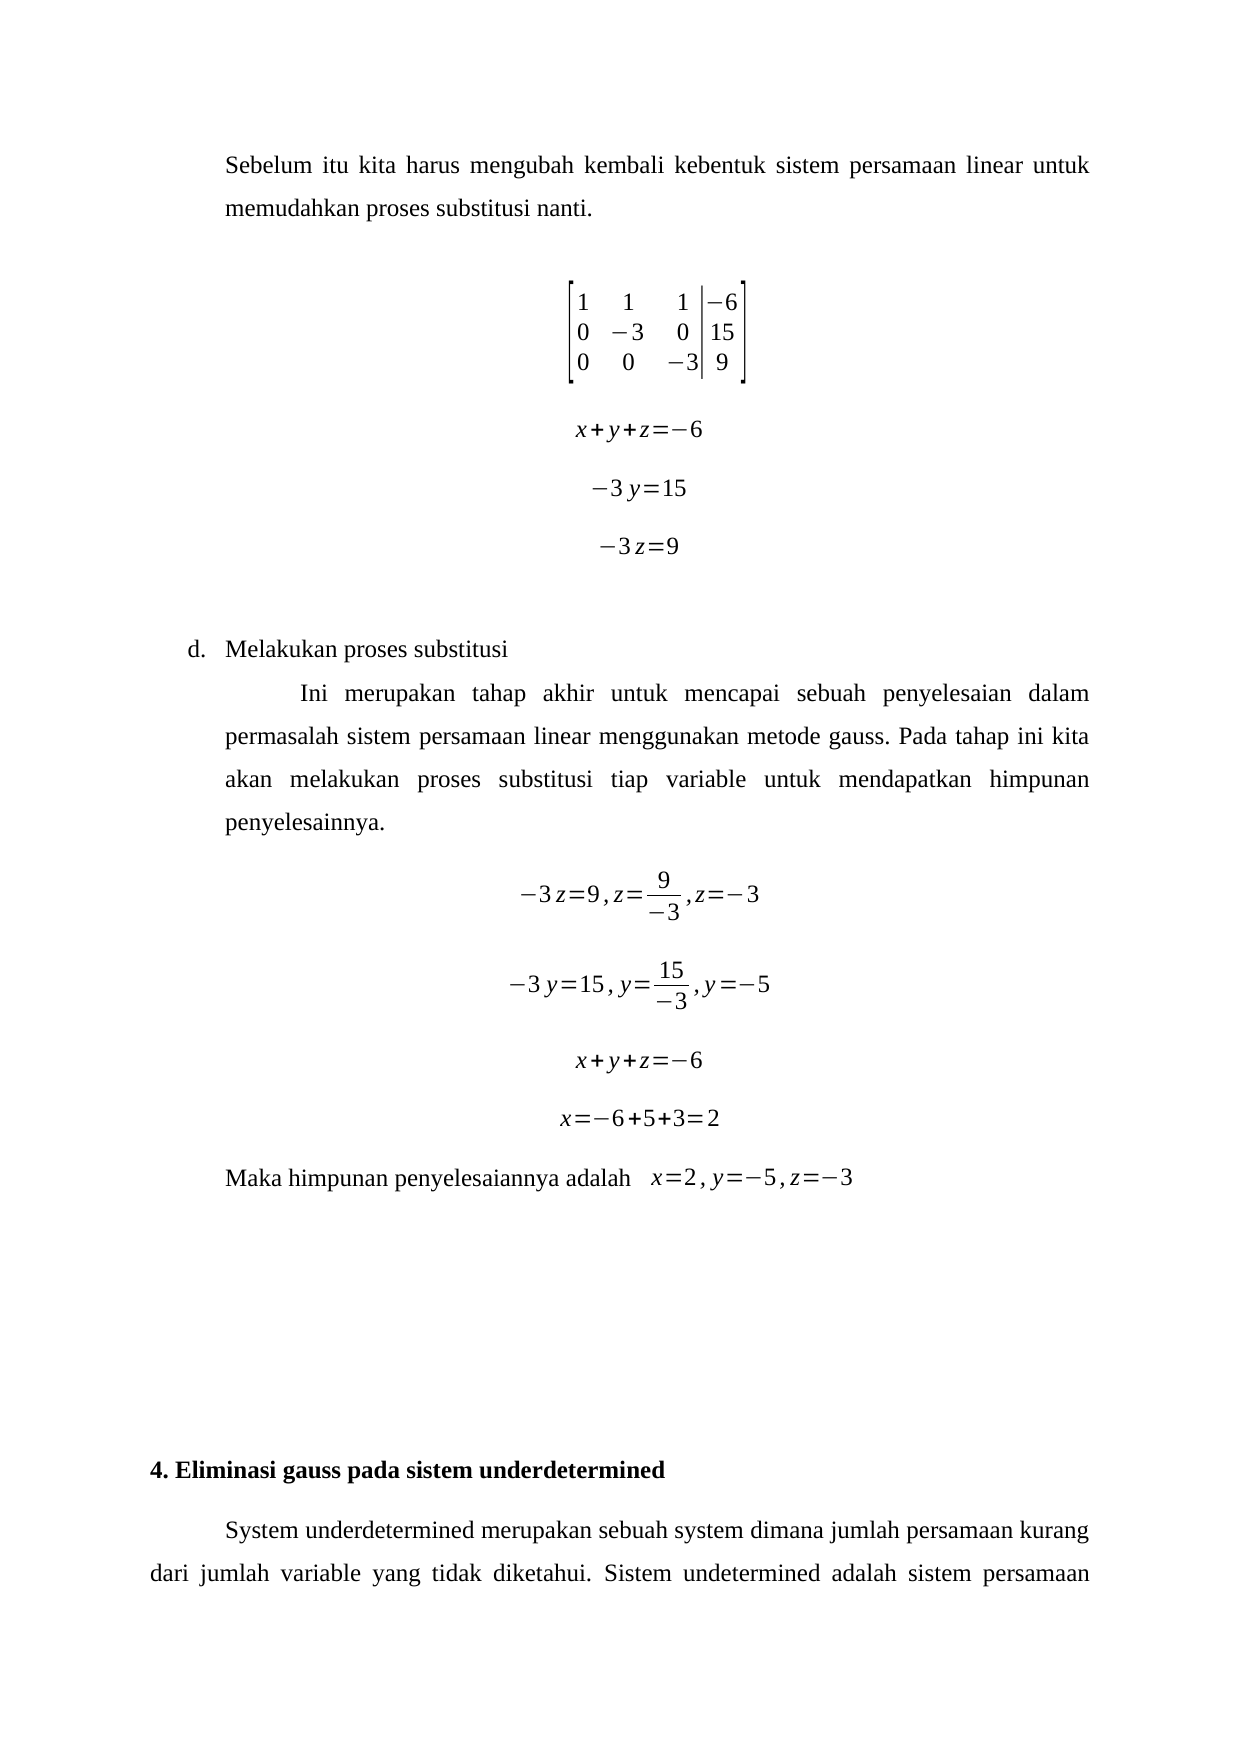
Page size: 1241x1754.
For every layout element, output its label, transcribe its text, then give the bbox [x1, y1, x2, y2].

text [150, 1515, 1090, 1587]
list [225, 150, 1090, 222]
text Maka himpunan penyelesaiannya adalah [187, 1163, 1090, 1192]
list Melakukan proses substitusi [187, 634, 1090, 663]
text 4. Eliminasi gauss pada sistem underdetermined [150, 1455, 1090, 1484]
list Ini merupakan tahap akhir untuk mencapai sebuah penyelesaian dalam permasalah sistem persamaan linear menggunakan metode gauss. Pada tahap ini kita akan melakukan proses substitusi tiap variable untuk mendapatkan himpunan penyelesainnya. [225, 678, 1090, 836]
